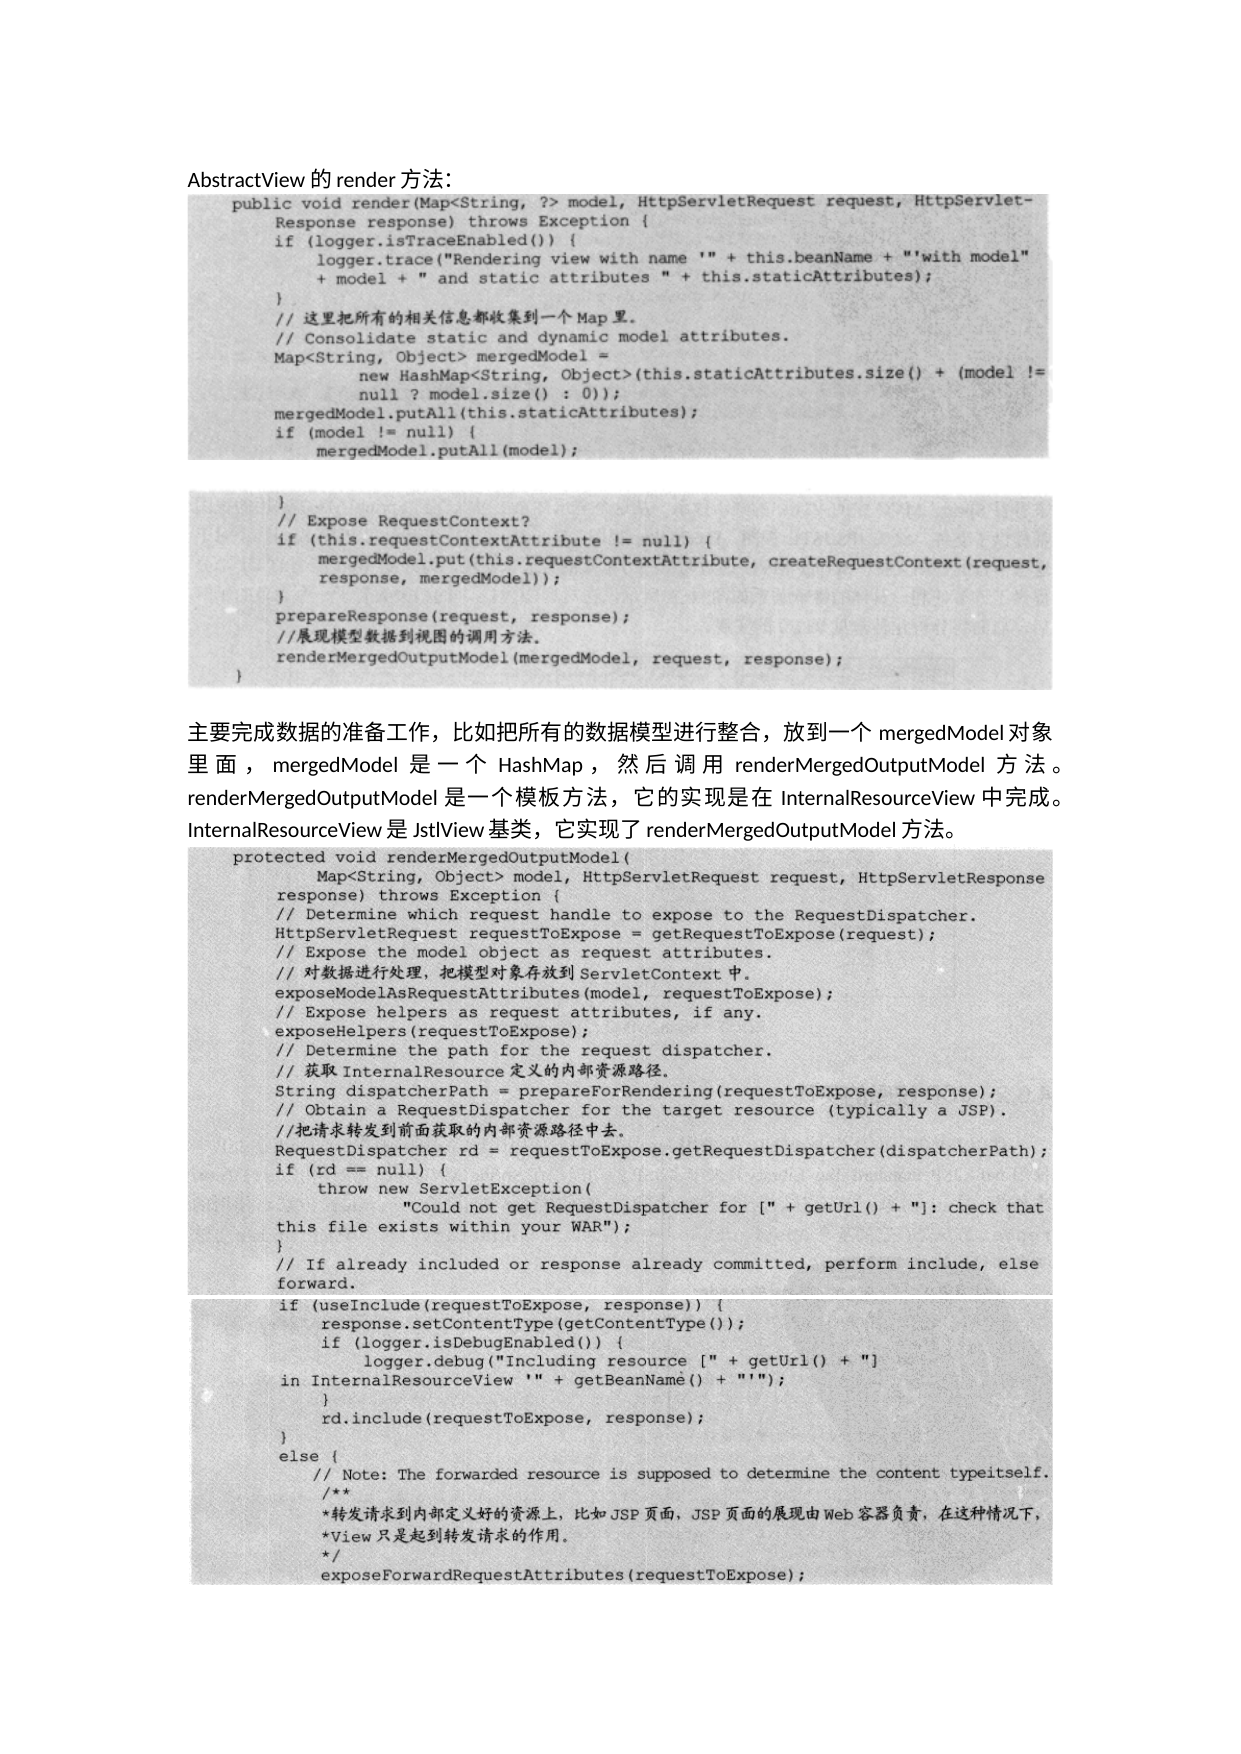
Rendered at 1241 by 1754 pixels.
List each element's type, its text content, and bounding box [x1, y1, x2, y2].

picture [187, 194, 1053, 460]
text 主要完成数据的准备工作，比如把所有的数据模型进行整合，放到一个mergedModel对象里面，mergedModel是一个HashMap，然后调用renderMergedOutputModel方法。renderMergedOutputModel是一个模板方法，它的实现是在InternalResourceView中完成。InternalResourceView是JstlView基类，它实现了renderMergedOutputModel方法。 [187, 714, 1053, 844]
picture [187, 1299, 1053, 1585]
text AbstractView的render方法： [187, 162, 1053, 194]
picture [187, 844, 1053, 1295]
picture [187, 487, 1053, 690]
